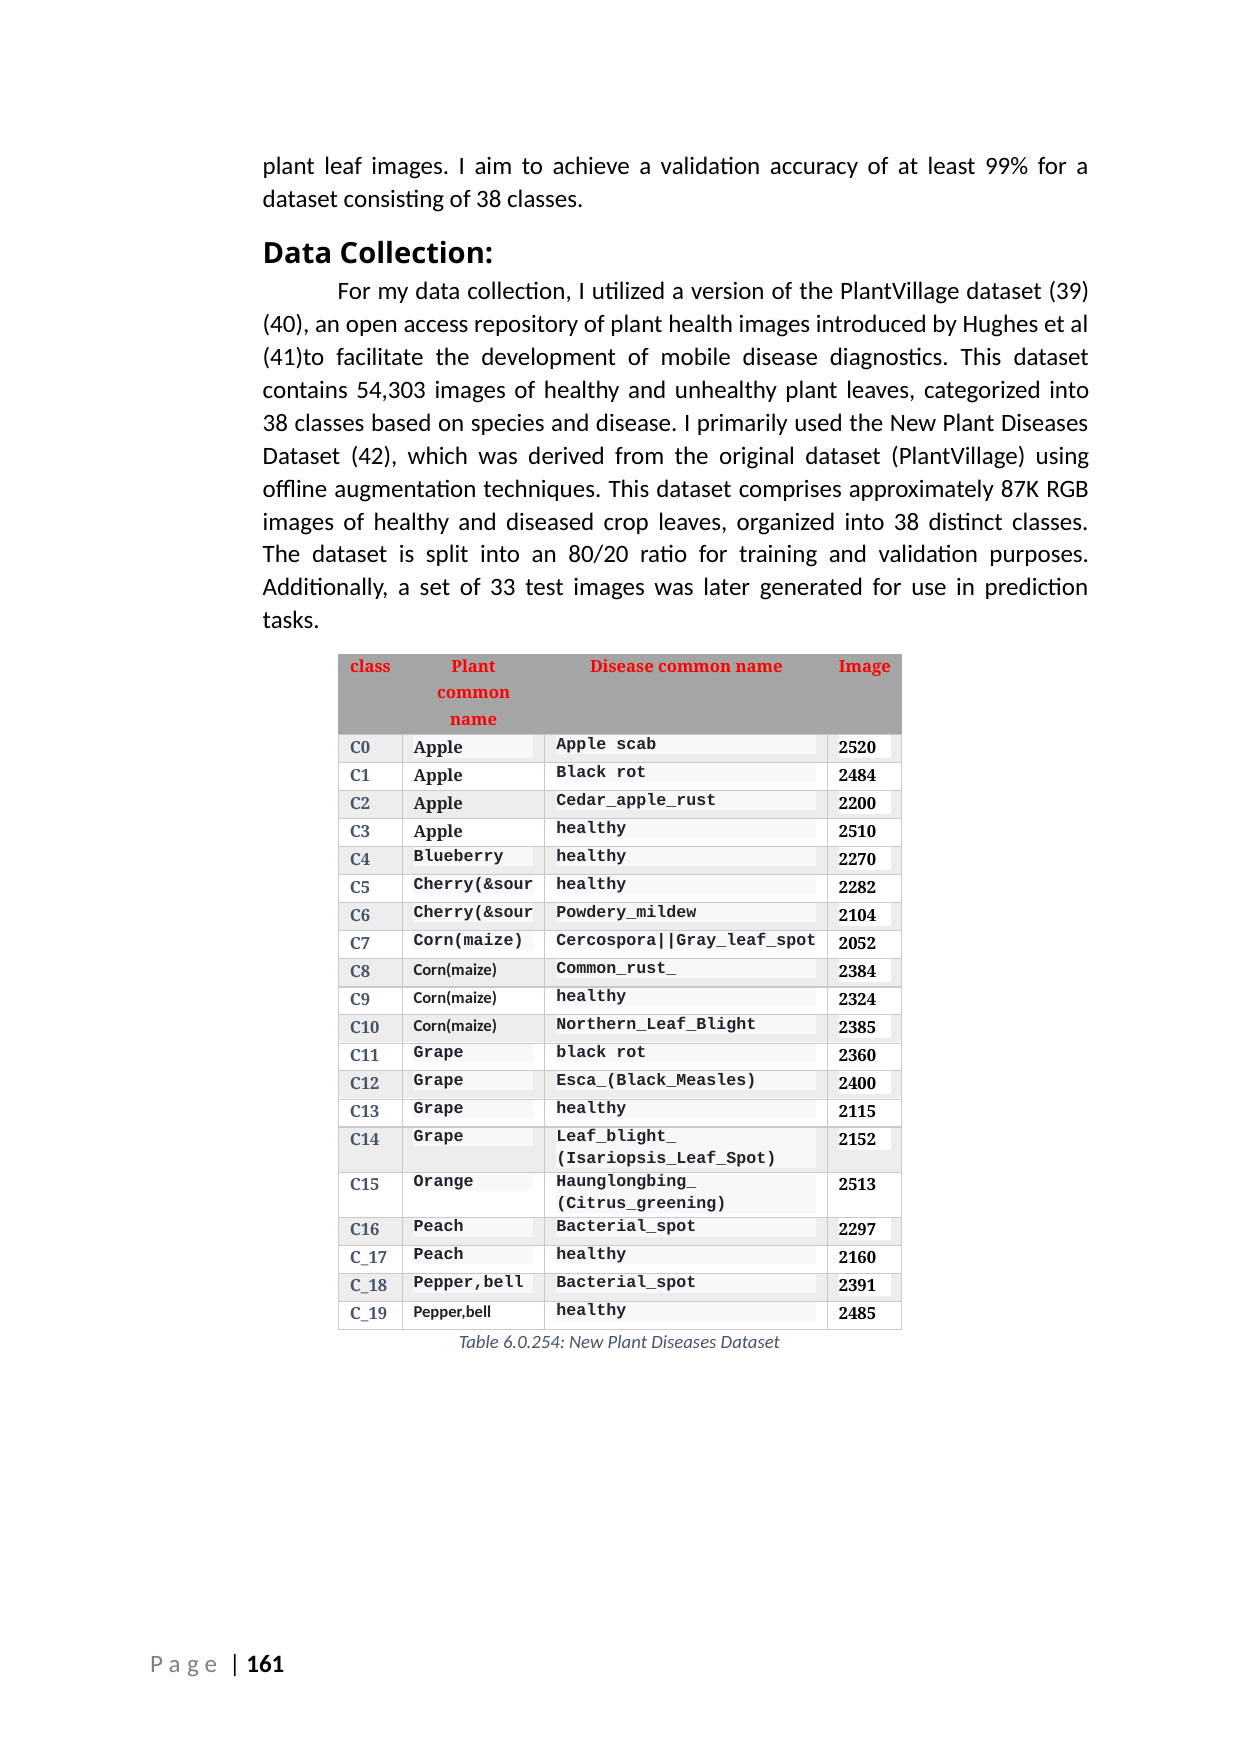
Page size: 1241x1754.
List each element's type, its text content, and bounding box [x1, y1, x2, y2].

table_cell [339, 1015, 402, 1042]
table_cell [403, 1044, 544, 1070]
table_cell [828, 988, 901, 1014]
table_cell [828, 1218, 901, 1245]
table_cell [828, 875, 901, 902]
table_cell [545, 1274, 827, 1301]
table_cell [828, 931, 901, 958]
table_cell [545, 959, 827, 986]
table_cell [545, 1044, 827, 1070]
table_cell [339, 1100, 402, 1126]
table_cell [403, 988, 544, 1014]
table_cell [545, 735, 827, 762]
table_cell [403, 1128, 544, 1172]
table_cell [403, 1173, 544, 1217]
text For my data collection, I utilized a version of the PlantVillage dataset (39) (40), an open access repository of plant health images introduced by Hughes et al (41)to facilitate the development of mobile disease diagnostics. This dataset contains 54,303 images of healthy and unhealthy plant leaves, categorized into 38 classes based on species and disease. I primarily used the New Plant Diseases Dataset (42), which was derived from the original dataset (PlantVillage) using offline augmentation techniques. This dataset comprises approximately 87K RGB images of healthy and diseased crop leaves, organized into 38 distinct classes. The dataset is split into an 80/20 ratio for training and validation purposes. Additionally, a set of 33 test images was later generated for use in prediction tasks. [262, 275, 1090, 635]
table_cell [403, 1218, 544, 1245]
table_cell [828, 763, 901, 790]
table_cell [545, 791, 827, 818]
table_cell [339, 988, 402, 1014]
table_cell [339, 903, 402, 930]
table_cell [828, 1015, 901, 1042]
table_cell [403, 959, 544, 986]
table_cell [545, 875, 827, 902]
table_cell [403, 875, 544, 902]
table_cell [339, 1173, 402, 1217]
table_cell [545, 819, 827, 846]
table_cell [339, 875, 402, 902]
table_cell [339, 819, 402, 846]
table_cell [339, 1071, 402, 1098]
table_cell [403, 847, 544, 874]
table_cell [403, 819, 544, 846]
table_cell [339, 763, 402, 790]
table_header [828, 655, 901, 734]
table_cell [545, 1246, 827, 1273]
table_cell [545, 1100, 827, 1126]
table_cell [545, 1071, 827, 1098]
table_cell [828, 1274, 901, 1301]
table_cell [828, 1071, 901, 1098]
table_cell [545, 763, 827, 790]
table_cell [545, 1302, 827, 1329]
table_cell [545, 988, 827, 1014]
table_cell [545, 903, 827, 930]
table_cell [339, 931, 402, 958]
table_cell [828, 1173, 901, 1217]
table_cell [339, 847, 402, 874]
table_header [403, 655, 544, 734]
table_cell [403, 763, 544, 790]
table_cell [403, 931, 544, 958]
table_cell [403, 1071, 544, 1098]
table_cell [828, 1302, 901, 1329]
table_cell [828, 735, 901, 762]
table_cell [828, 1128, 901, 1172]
subtitle Data Collection: [262, 232, 1090, 272]
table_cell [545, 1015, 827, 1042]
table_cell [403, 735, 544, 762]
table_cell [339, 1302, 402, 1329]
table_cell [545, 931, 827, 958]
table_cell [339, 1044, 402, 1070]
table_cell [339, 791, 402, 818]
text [262, 150, 1090, 213]
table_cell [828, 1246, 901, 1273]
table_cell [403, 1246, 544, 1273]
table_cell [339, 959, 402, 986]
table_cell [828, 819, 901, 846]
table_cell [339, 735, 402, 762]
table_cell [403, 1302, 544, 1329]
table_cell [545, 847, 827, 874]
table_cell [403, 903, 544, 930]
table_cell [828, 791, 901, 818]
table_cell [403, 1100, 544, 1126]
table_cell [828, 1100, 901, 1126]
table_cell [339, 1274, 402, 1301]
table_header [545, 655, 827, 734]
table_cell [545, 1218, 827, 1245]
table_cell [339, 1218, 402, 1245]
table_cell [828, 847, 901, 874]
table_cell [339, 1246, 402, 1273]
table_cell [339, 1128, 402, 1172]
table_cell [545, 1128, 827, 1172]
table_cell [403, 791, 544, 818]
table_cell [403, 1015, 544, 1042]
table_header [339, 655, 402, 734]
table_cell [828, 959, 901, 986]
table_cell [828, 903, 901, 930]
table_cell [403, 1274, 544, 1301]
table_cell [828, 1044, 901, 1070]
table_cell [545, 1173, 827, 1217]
